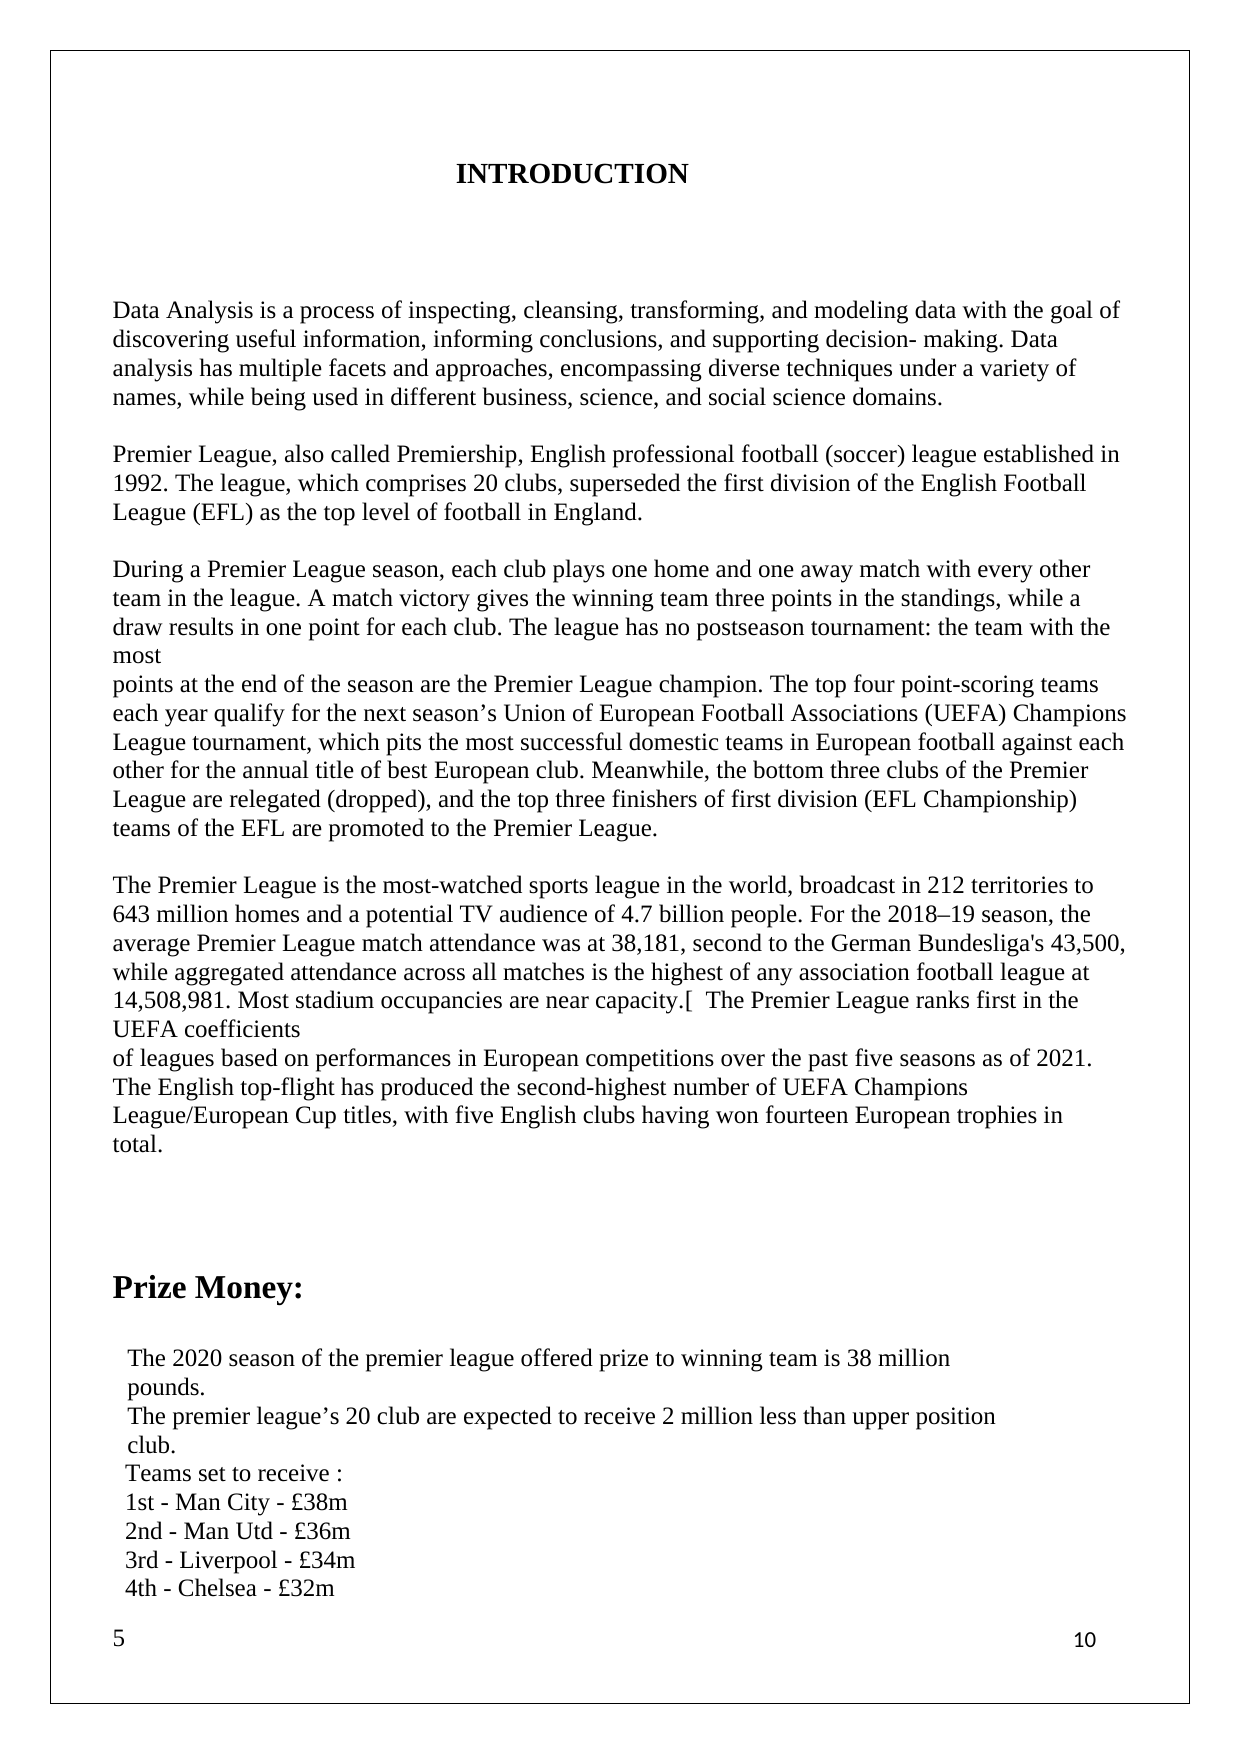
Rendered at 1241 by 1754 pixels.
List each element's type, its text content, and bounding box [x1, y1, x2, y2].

text Prize Money: [112, 1267, 1128, 1305]
text League are relegated (dropped), and the top three finishers of first division (EFL Championship) [112, 784, 1128, 813]
text total. [112, 1129, 1128, 1158]
text The 2020 season of the premier league offered prize to winning team is 38 million pounds. [127, 1343, 1008, 1401]
text The Premier League is the most-watched sports league in the world, broadcast in 212 territories to 643 million homes and a potential TV audience of 4.7 billion people. For the 2018–19 season, the [112, 871, 1128, 928]
text average Premier League match attendance was at 38,181, second to the German Bundesliga's 43,500, while aggregated attendance across all matches is the highest of any association football league at 14,508,981. Most stadium occupancies are near capacity.[ The Premier League ranks first in the [112, 928, 1128, 1014]
text The premier league’s 20 club are expected to receive 2 million less than upper position club. [127, 1401, 1008, 1458]
text League/European Cup titles, with five English clubs having won fourteen European trophies in [112, 1101, 1128, 1129]
text During a Premier League season, each club plays one home and one away match with every other [112, 554, 1128, 583]
text each year qualify for the next season’s Union of European Football Associations (UEFA) Champions League tournament, which pits the most successful domestic teams in European football against each other for the annual title of best European club. Meanwhile, the bottom three clubs of the Premier [112, 698, 1128, 784]
text points at the end of the season are the Premier League champion. The top four point-scoring teams [112, 669, 1128, 698]
text UEFA coefficients [112, 1014, 1128, 1043]
text 2nd - Man Utd - £36m [112, 1516, 1128, 1545]
text 4th - Chelsea - £32m [112, 1573, 1128, 1602]
text teams of the EFL are promoted to the Premier League. [112, 813, 1128, 842]
text The English top-flight has produced the second-highest number of UEFA Champions [112, 1072, 1128, 1101]
text Premier League, also called Premiership, English professional football (soccer) league established in 1992. The league, which comprises 20 clubs, superseded the first division of the English Football League (EFL) as the top level of football in England. [112, 439, 1128, 526]
text Teams set to receive : [112, 1458, 1128, 1487]
text 1st - Man City - £38m [112, 1487, 1128, 1516]
subtitle INTRODUCTION [279, 157, 865, 190]
text Data Analysis is a process of inspecting, cleansing, transforming, and modeling data with the goal of discovering useful information, informing conclusions, and supporting decision- making. Data analysis has multiple facets and approaches, encompassing diverse techniques under a variety of names, while being used in different business, science, and social science domains. [112, 296, 1128, 411]
text 3rd - Liverpool - £34m [112, 1545, 1128, 1573]
text team in the league. A match victory gives the winning team three points in the standings, while a draw results in one point for each club. The league has no postseason tournament: the team with the most [112, 583, 1128, 669]
text of leagues based on performances in European competitions over the past five seasons as of 2021. [112, 1043, 1128, 1072]
